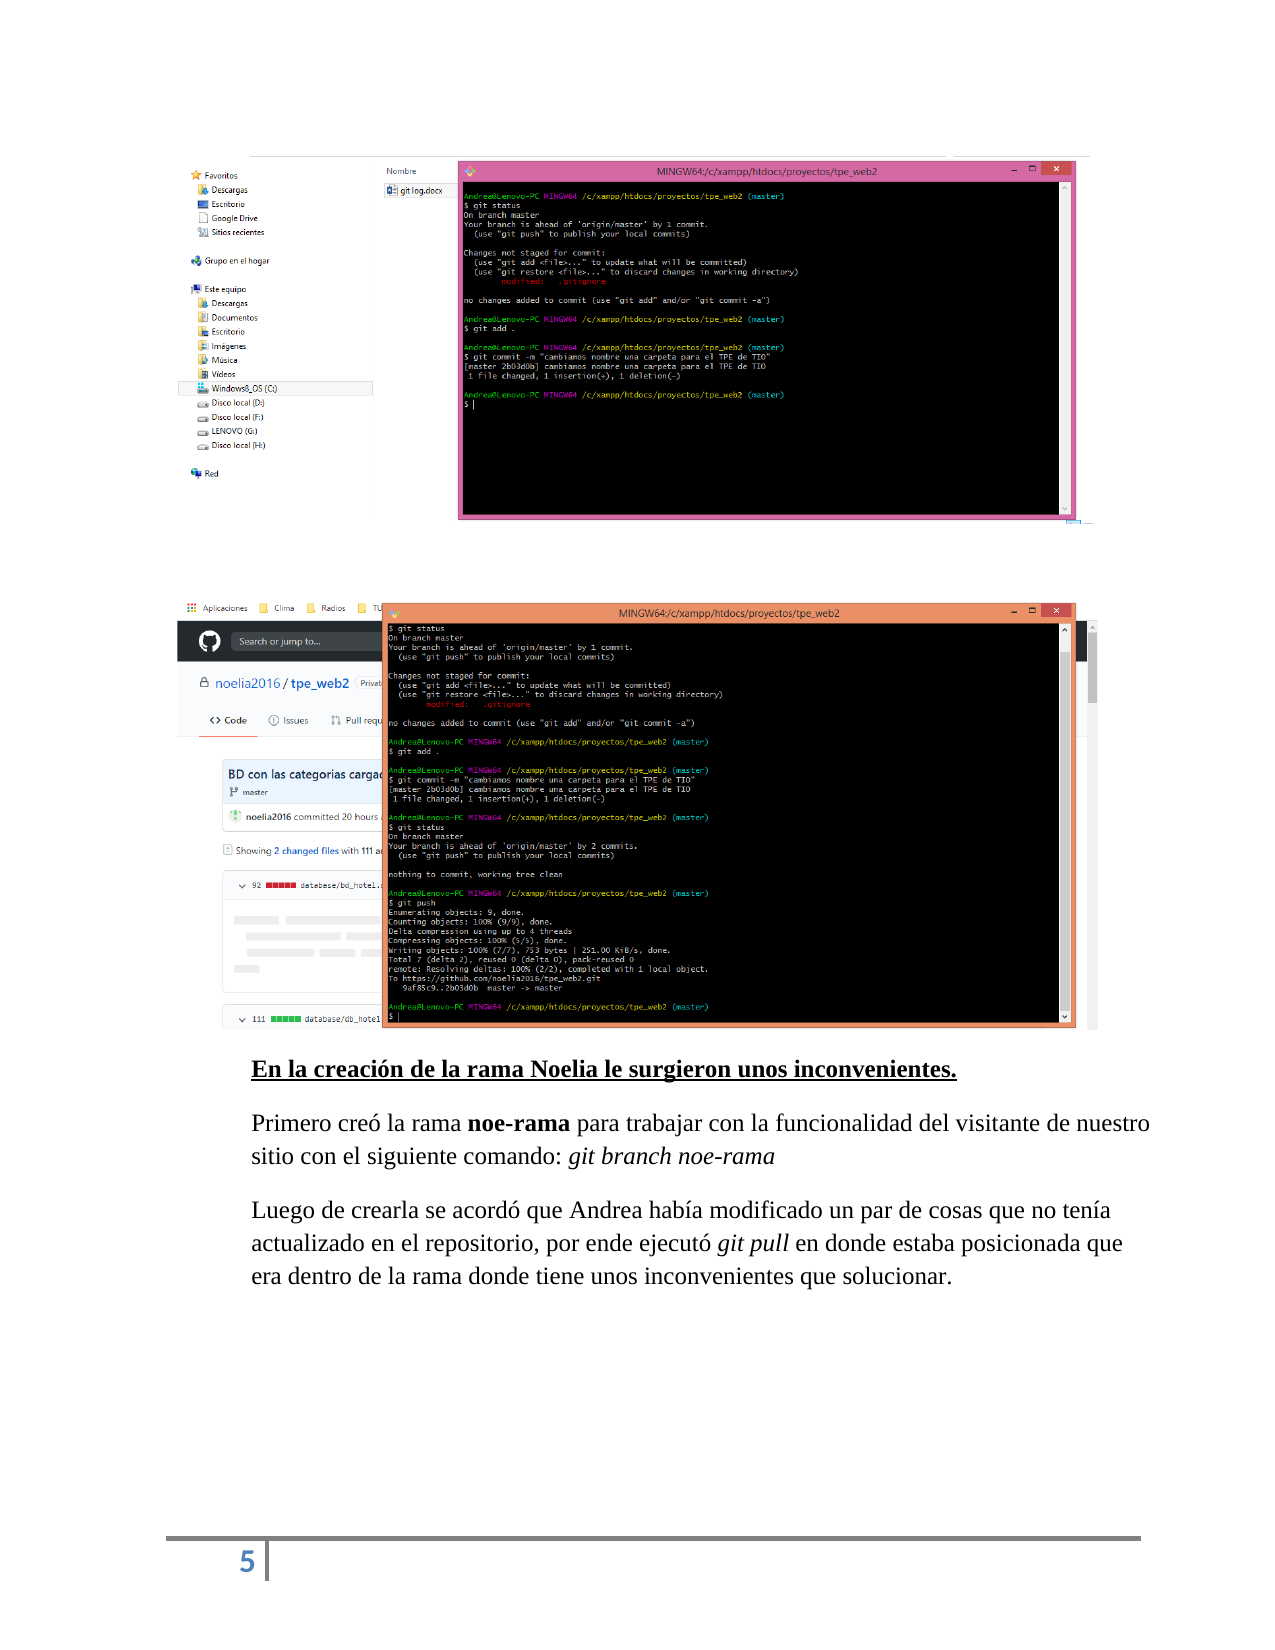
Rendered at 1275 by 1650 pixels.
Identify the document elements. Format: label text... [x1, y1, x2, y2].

text En la creación de la rama Noelia le surgieron unos inconvenientes. [251, 1054, 1152, 1083]
text Luego de crearla se acordó que Andrea había modificado un par de cosas que no tenía actualizado en el repositorio, por ende ejecutó git pull en donde estaba posicionada que era dentro de la rama donde tiene unos inconvenientes que solucionar. [251, 1195, 1152, 1290]
picture [177, 156, 1098, 524]
text Primero creó la rama noe-rama para trabajar con la funcionalidad del visitante de nuestro sitio con el siguiente comando: git branch noe-rama [251, 1108, 1152, 1170]
picture [177, 602, 1098, 1030]
